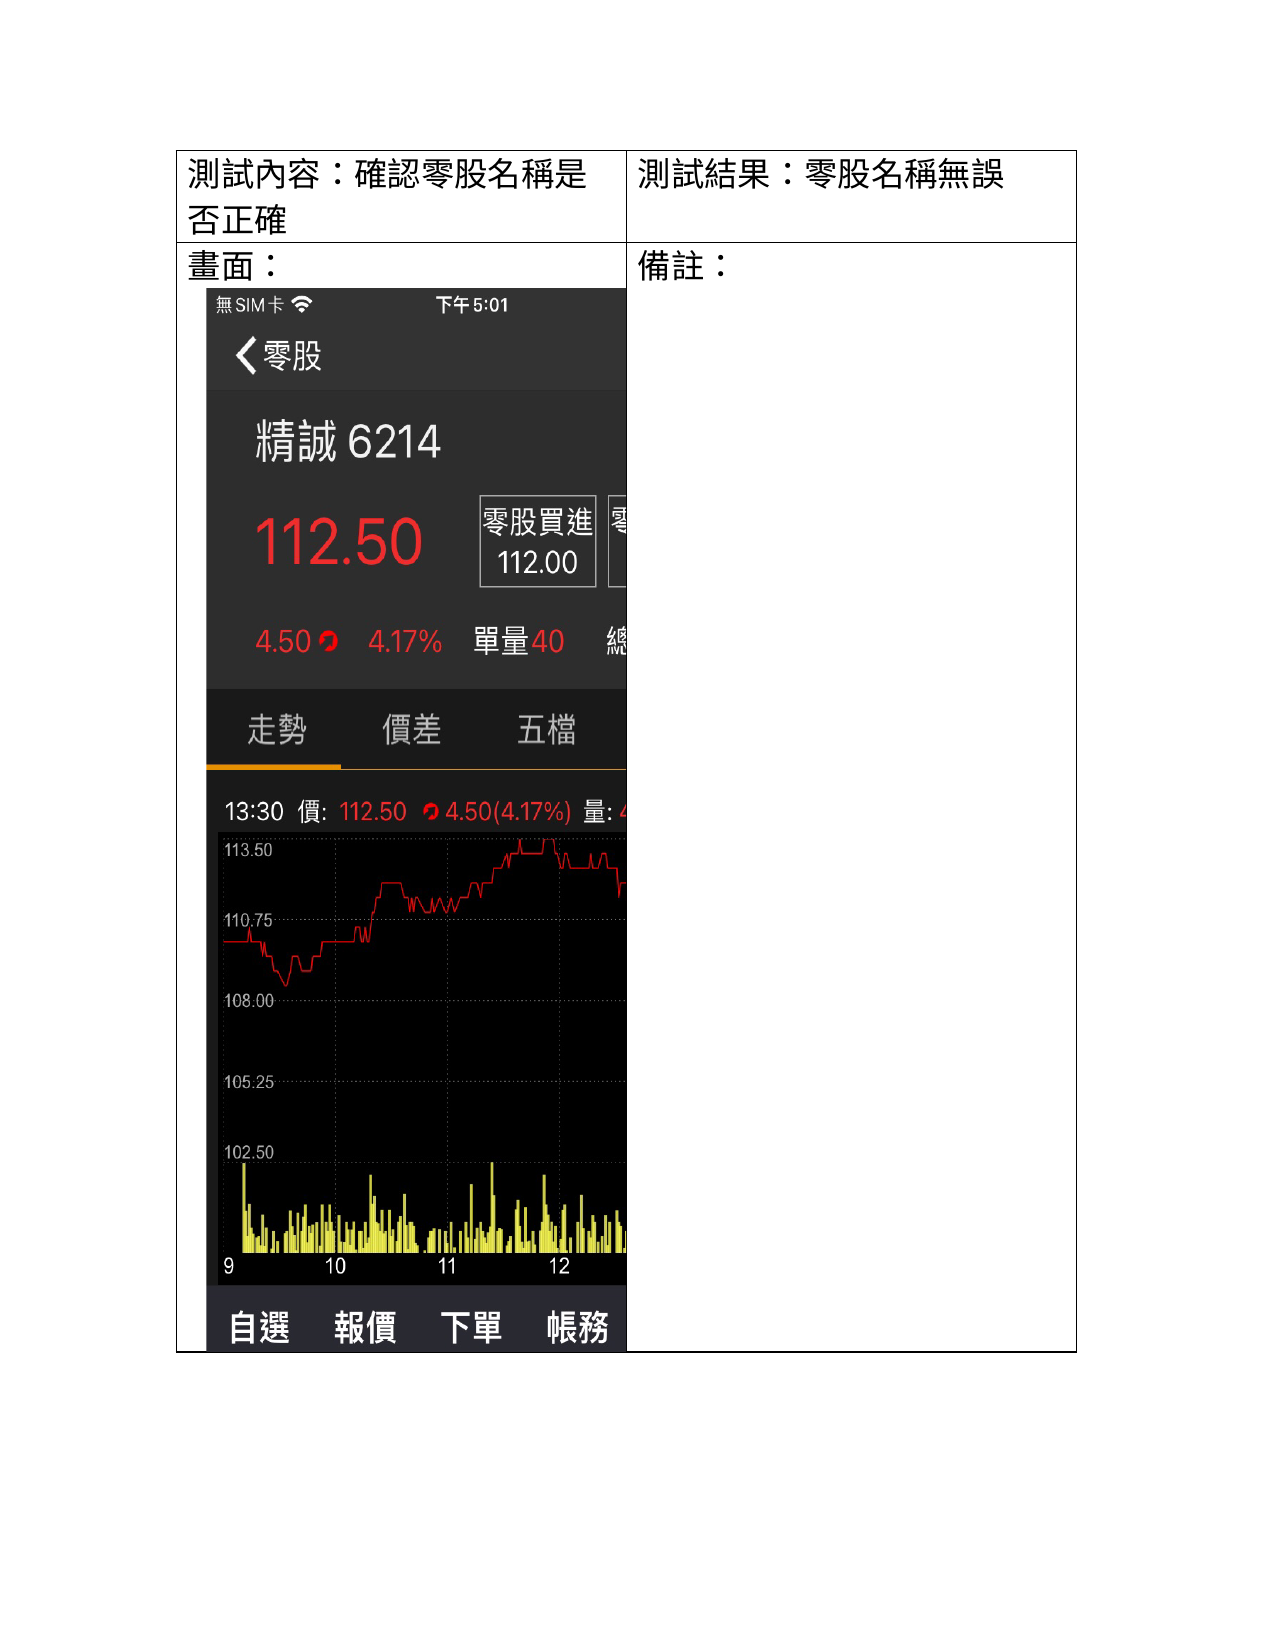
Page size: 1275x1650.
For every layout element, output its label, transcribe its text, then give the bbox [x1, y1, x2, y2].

table_header 測試內容：確認零股名稱是否正確 [177, 151, 626, 242]
table_cell 畫面： [177, 243, 626, 1351]
picture [206, 288, 627, 1352]
table_header 測試結果：零股名稱無誤 [627, 151, 1076, 242]
table_cell 備註： [627, 243, 1076, 1351]
